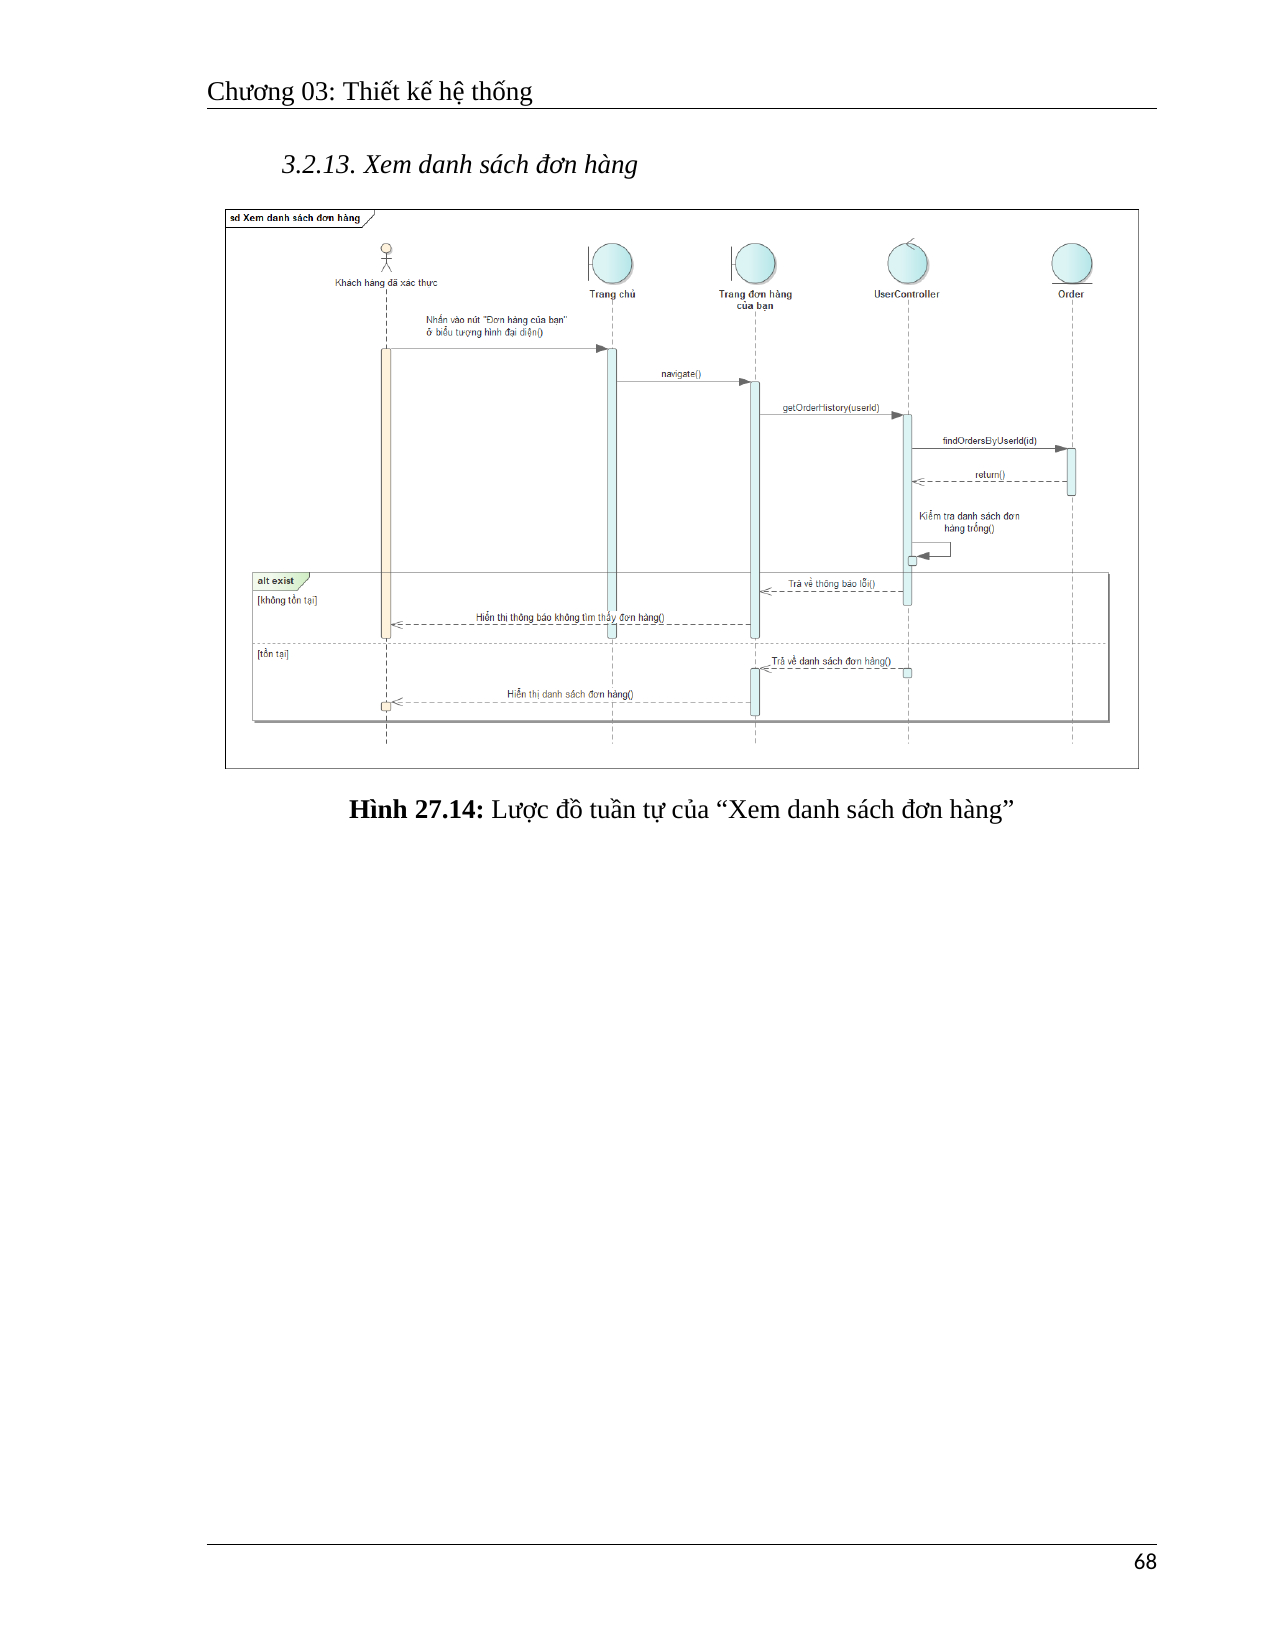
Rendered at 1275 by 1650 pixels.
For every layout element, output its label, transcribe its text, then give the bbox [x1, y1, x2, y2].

text Hình 27.14: Lược đồ tuần tự của “Xem danh sách đơn hàng” [207, 793, 1157, 824]
list Xem danh sách đơn hàng [282, 148, 1157, 179]
picture [219, 203, 1144, 774]
